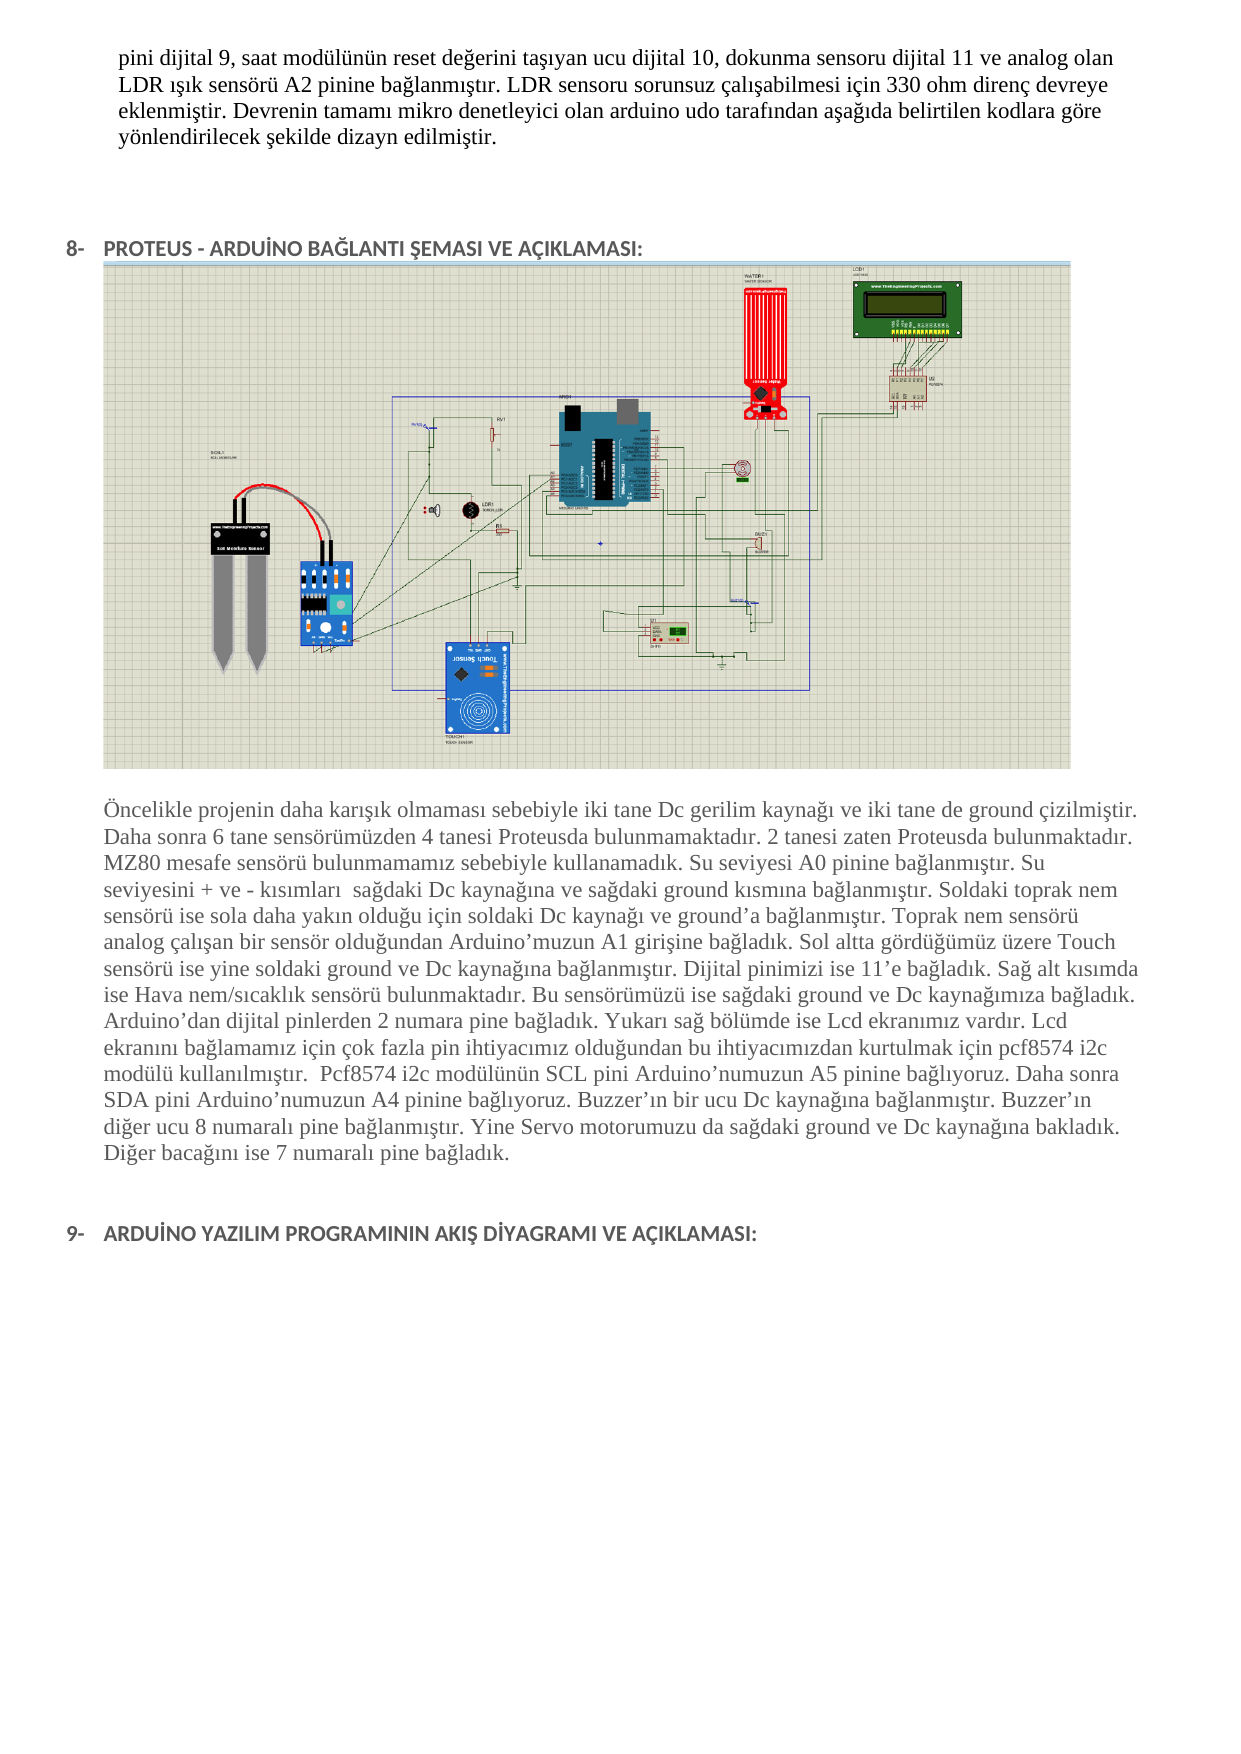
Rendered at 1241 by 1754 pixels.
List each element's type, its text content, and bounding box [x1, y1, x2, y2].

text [118, 44, 1142, 150]
list ARDUİNO YAZILIM PROGRAMININ AKIŞ DİYAGRAMI VE AÇIKLAMASI: [66, 1219, 1142, 1247]
picture [103, 261, 1071, 769]
list PROTEUS - ARDUİNO BAĞLANTI ŞEMASI VE AÇIKLAMASI: [66, 234, 1142, 262]
list Öncelikle projenin daha karışık olmaması sebebiyle iki tane Dc gerilim kaynağı ve iki tane de ground çizilmiştir. Daha sonra 6 tane sensörümüzden 4 tanesi Proteusda bulunmamaktadır. 2 tanesi zaten Proteusda bulunmaktadır. MZ80 mesafe sensörü bulunmamamız sebebiyle kullanamadık. Su seviyesi A0 pinine bağlanmıştır. Su seviyesini + ve - kısımları sağdaki Dc kaynağına ve sağdaki ground kısmına bağlanmıştır. Soldaki toprak nem sensörü ise sola daha yakın olduğu için soldaki Dc kaynağı ve ground’a bağlanmıştır. Toprak nem sensörü analog çalışan bir sensör olduğundan Arduino’muzun A1 girişine bağladık. Sol altta gördüğümüz üzere Touch sensörü ise yine soldaki ground ve Dc kaynağına bağlanmıştır. Dijital pinimizi ise 11’e bağladık. Sağ alt kısımda ise Hava nem/sıcaklık sensörü bulunmaktadır. Bu sensörümüzü ise sağdaki ground ve Dc kaynağımıza bağladık. Arduino’dan dijital pinlerden 2 numara pine bağladık. Yukarı sağ bölümde ise Lcd ekranımız vardır. Lcd ekranını bağlamamız için çok fazla pin ihtiyacımız olduğundan bu ihtiyacımızdan kurtulmak için pcf8574 i2c modülü kullanılmıştır. Pcf8574 i2c modülünün SCL pini Arduino’numuzun A5 pinine bağlıyoruz. Daha sonra SDA pini Arduino’numuzun A4 pinine bağlıyoruz. Buzzer’ın bir ucu Dc kaynağına bağlanmıştır. Buzzer’ın diğer ucu 8 numaralı pine bağlanmıştır. Yine Servo motorumuzu da sağdaki ground ve Dc kaynağına bakladık. Diğer bacağını ise 7 numaralı pine bağladık. [103, 797, 1142, 1166]
